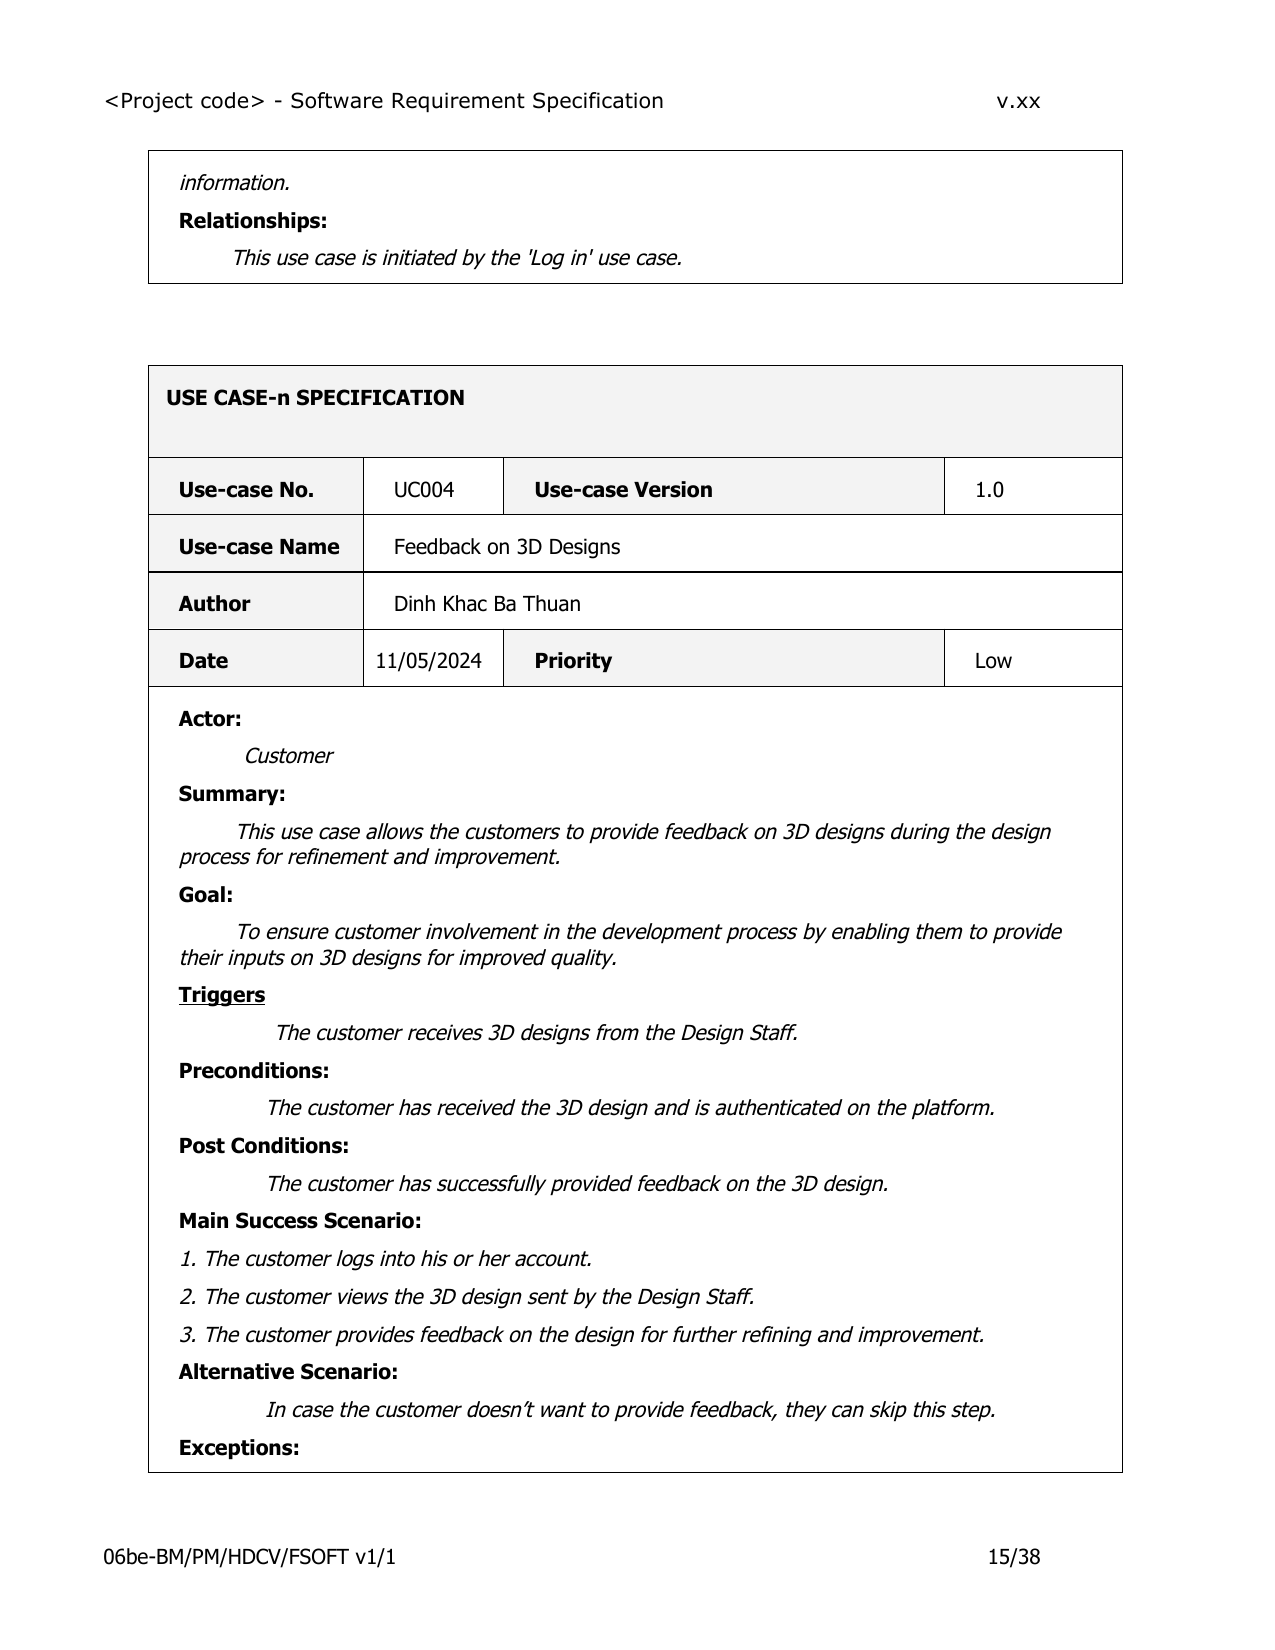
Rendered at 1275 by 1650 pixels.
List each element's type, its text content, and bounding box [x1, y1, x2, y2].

table_cell Low [945, 630, 1122, 686]
table_cell Use-case Version [504, 458, 944, 514]
table_cell UC004 [364, 458, 503, 514]
table_cell Priority [504, 630, 944, 686]
table_cell Dinh Khac Ba Thuan [364, 573, 1122, 628]
table_cell Feedback on 3D Designs [364, 515, 1122, 571]
table_cell 11/05/2024 [364, 630, 503, 686]
table_cell Author [149, 573, 363, 628]
table_cell Date [149, 630, 363, 686]
table_cell Use-case No. [149, 458, 363, 514]
table_cell Use-case Name [149, 515, 363, 571]
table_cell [149, 151, 1122, 282]
table_header USE CASE-n SPECIFICATION [149, 366, 1122, 457]
table_cell 1.0 [945, 458, 1122, 514]
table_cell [149, 687, 1122, 1472]
